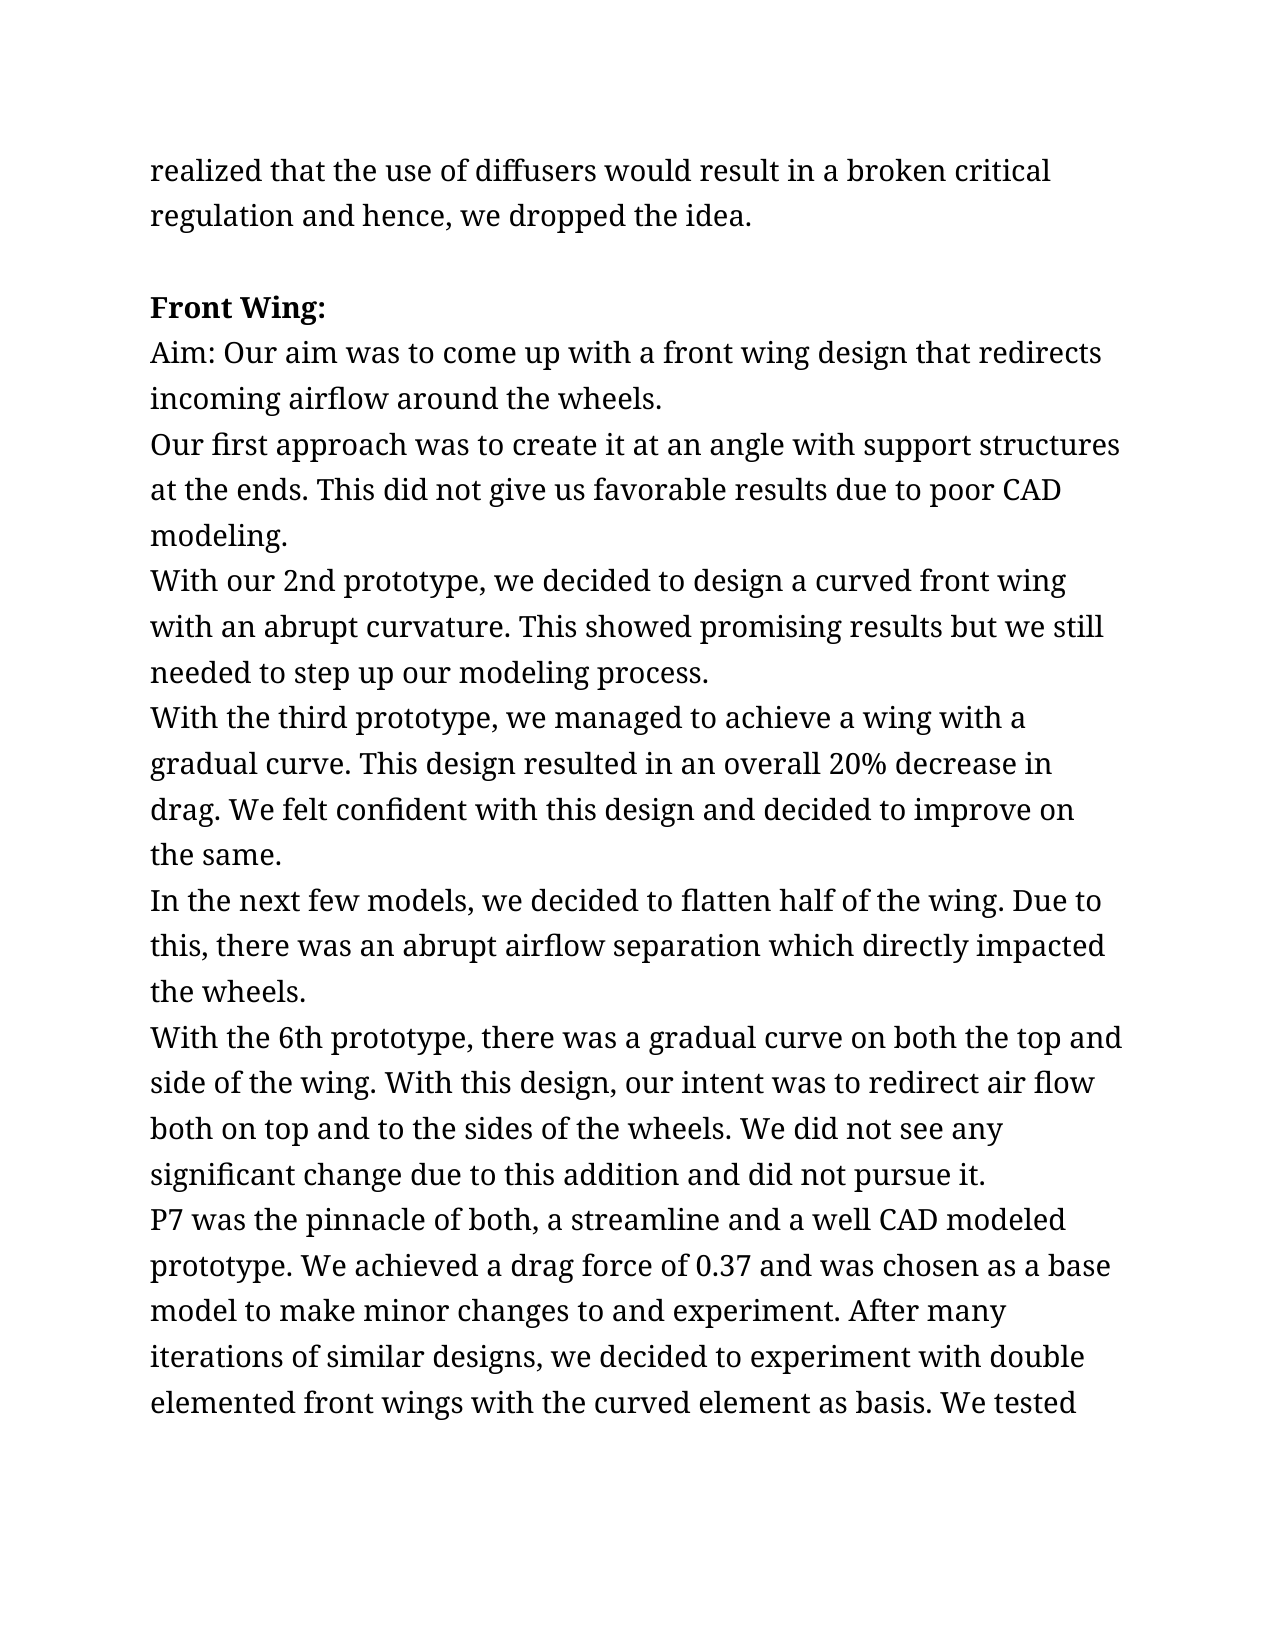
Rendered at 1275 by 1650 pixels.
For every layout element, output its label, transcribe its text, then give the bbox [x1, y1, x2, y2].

text Our first approach was to create it at an angle with support structures at the ends. This did not give us favorable results due to poor CAD modeling. [150, 424, 1125, 555]
text In the next few models, we decided to flatten half of the wing. Due to this, there was an abrupt airflow separation which directly impacted the wheels. [150, 880, 1125, 1011]
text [150, 150, 1125, 235]
text With the 6th prototype, there was a gradual curve on both the top and side of the wing. With this design, our intent was to redirect air flow both on top and to the sides of the wheels. We did not see any significant change due to this addition and did not pursue it. [150, 1017, 1125, 1193]
text Aim: Our aim was to come up with a front wing design that redirects incoming airflow around the wheels. [150, 332, 1125, 418]
text With the third prototype, we managed to achieve a wing with a gradual curve. This design resulted in an overall 20% decrease in drag. We felt confident with this design and decided to improve on the same. [150, 697, 1125, 874]
text Front Wing: [150, 287, 1125, 327]
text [150, 1199, 1125, 1422]
text With our 2nd prototype, we decided to design a curved front wing with an abrupt curvature. This showed promising results but we still needed to step up our modeling process. [150, 561, 1125, 692]
